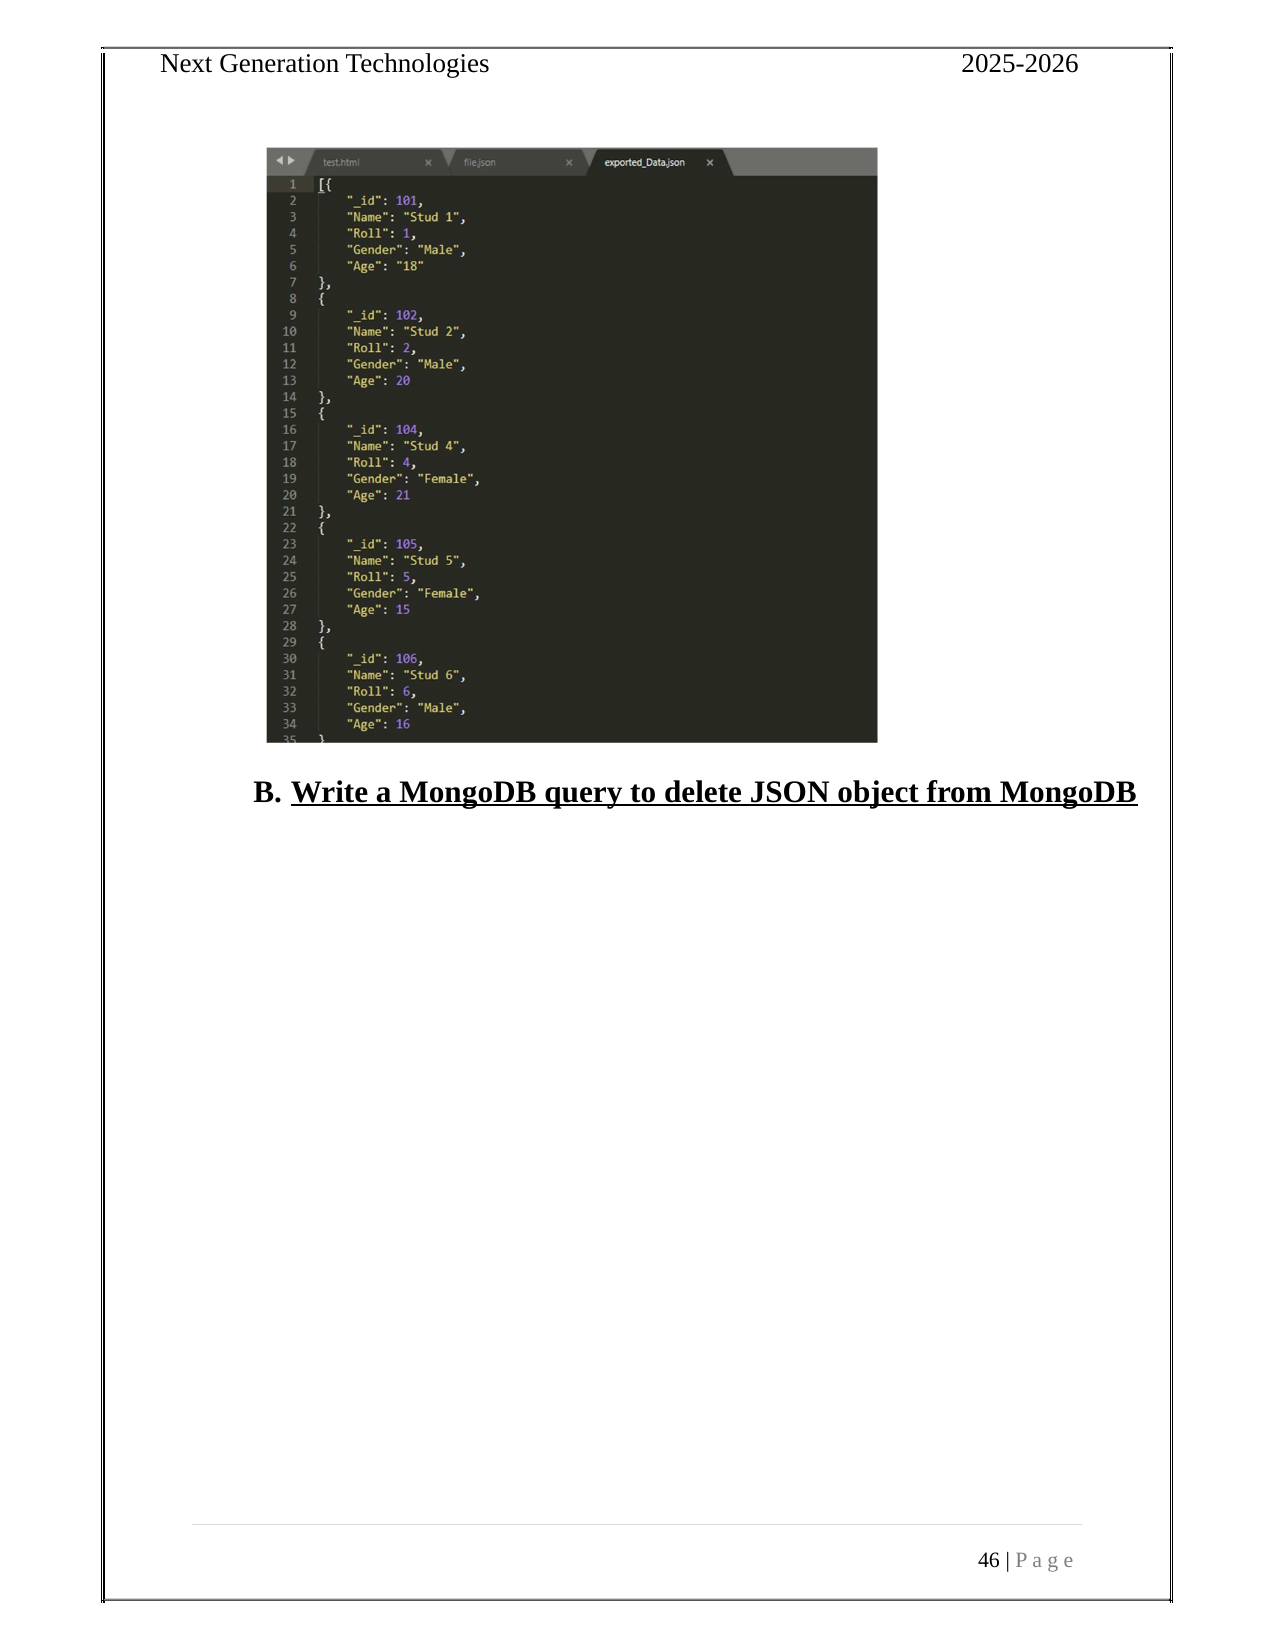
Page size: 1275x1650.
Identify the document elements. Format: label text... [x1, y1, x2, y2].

list Write a MongoDB query to delete JSON object from MongoDB [253, 773, 1166, 809]
picture [266, 147, 878, 743]
